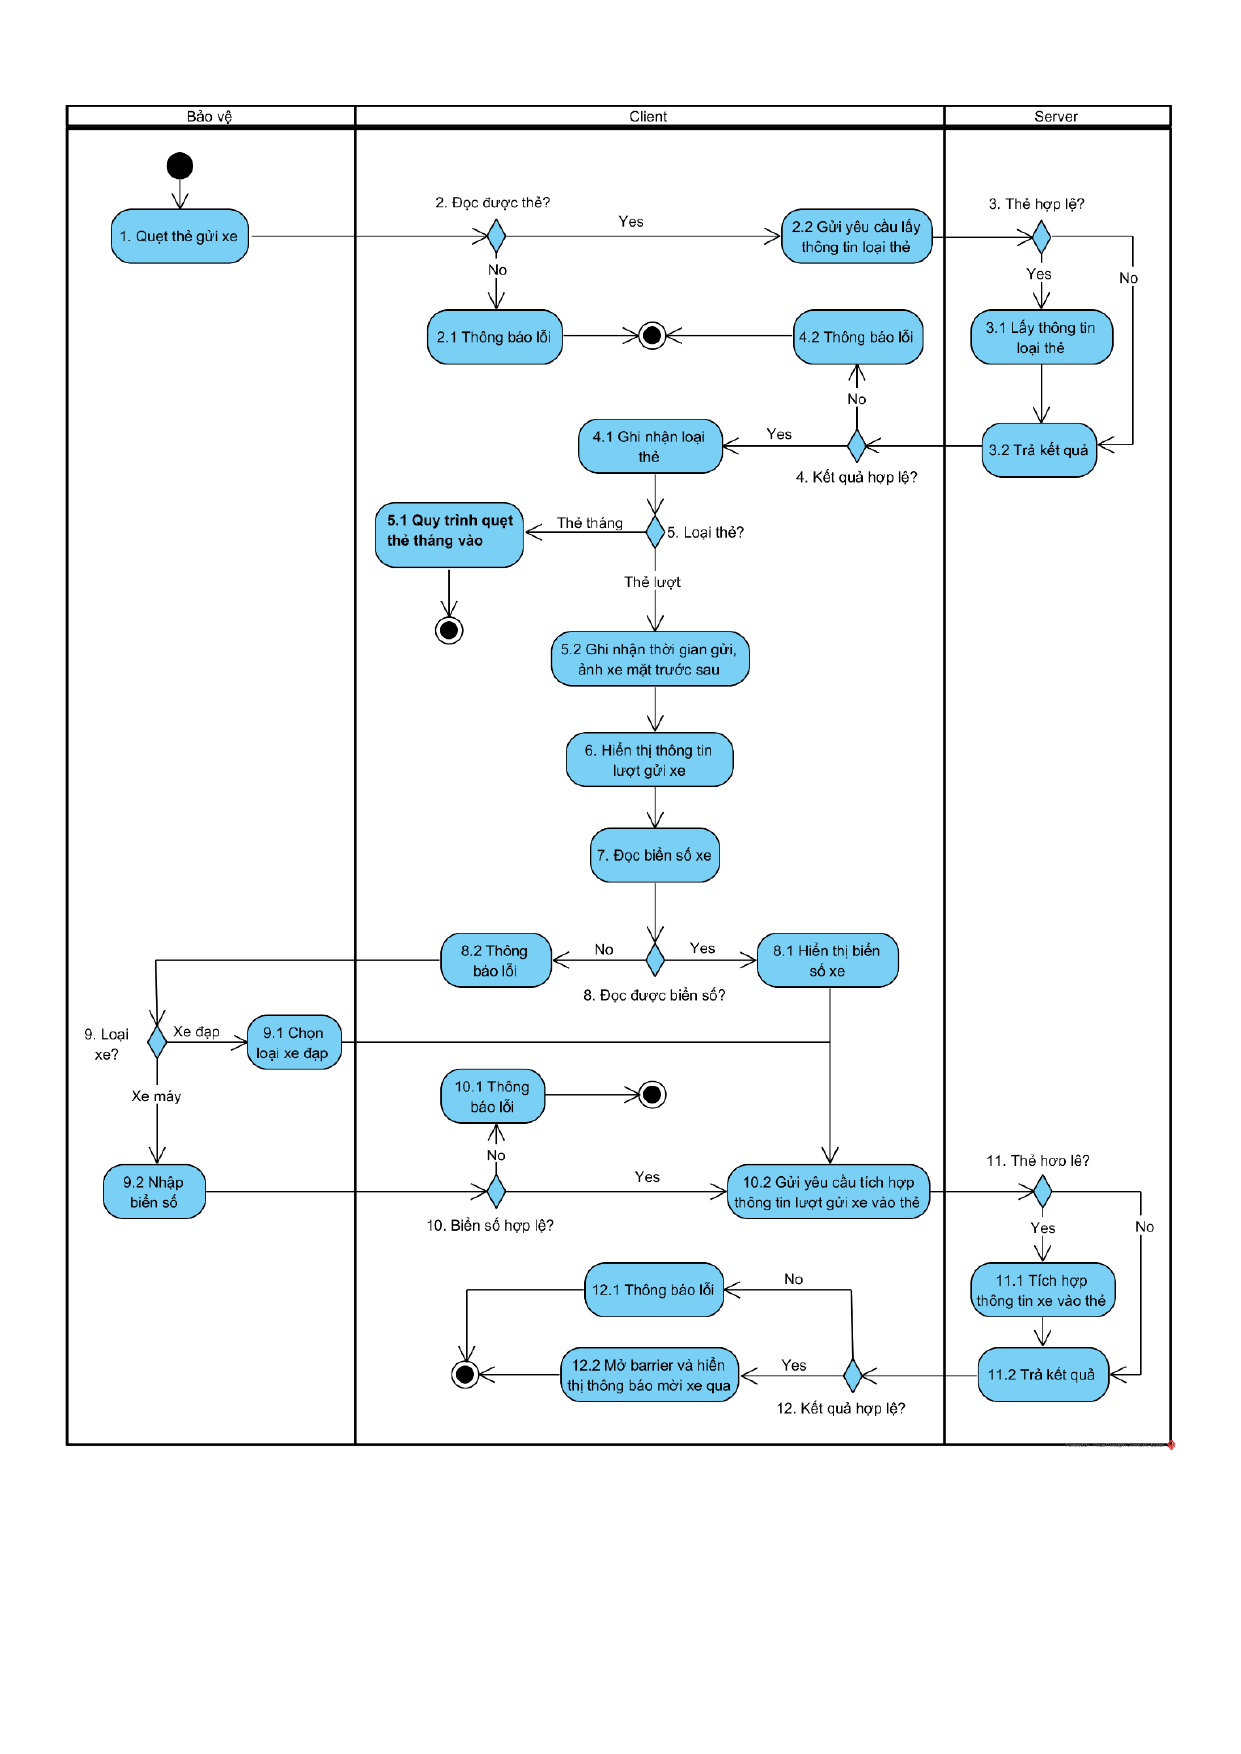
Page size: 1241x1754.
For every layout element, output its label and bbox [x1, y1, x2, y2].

picture [61, 105, 1178, 1452]
